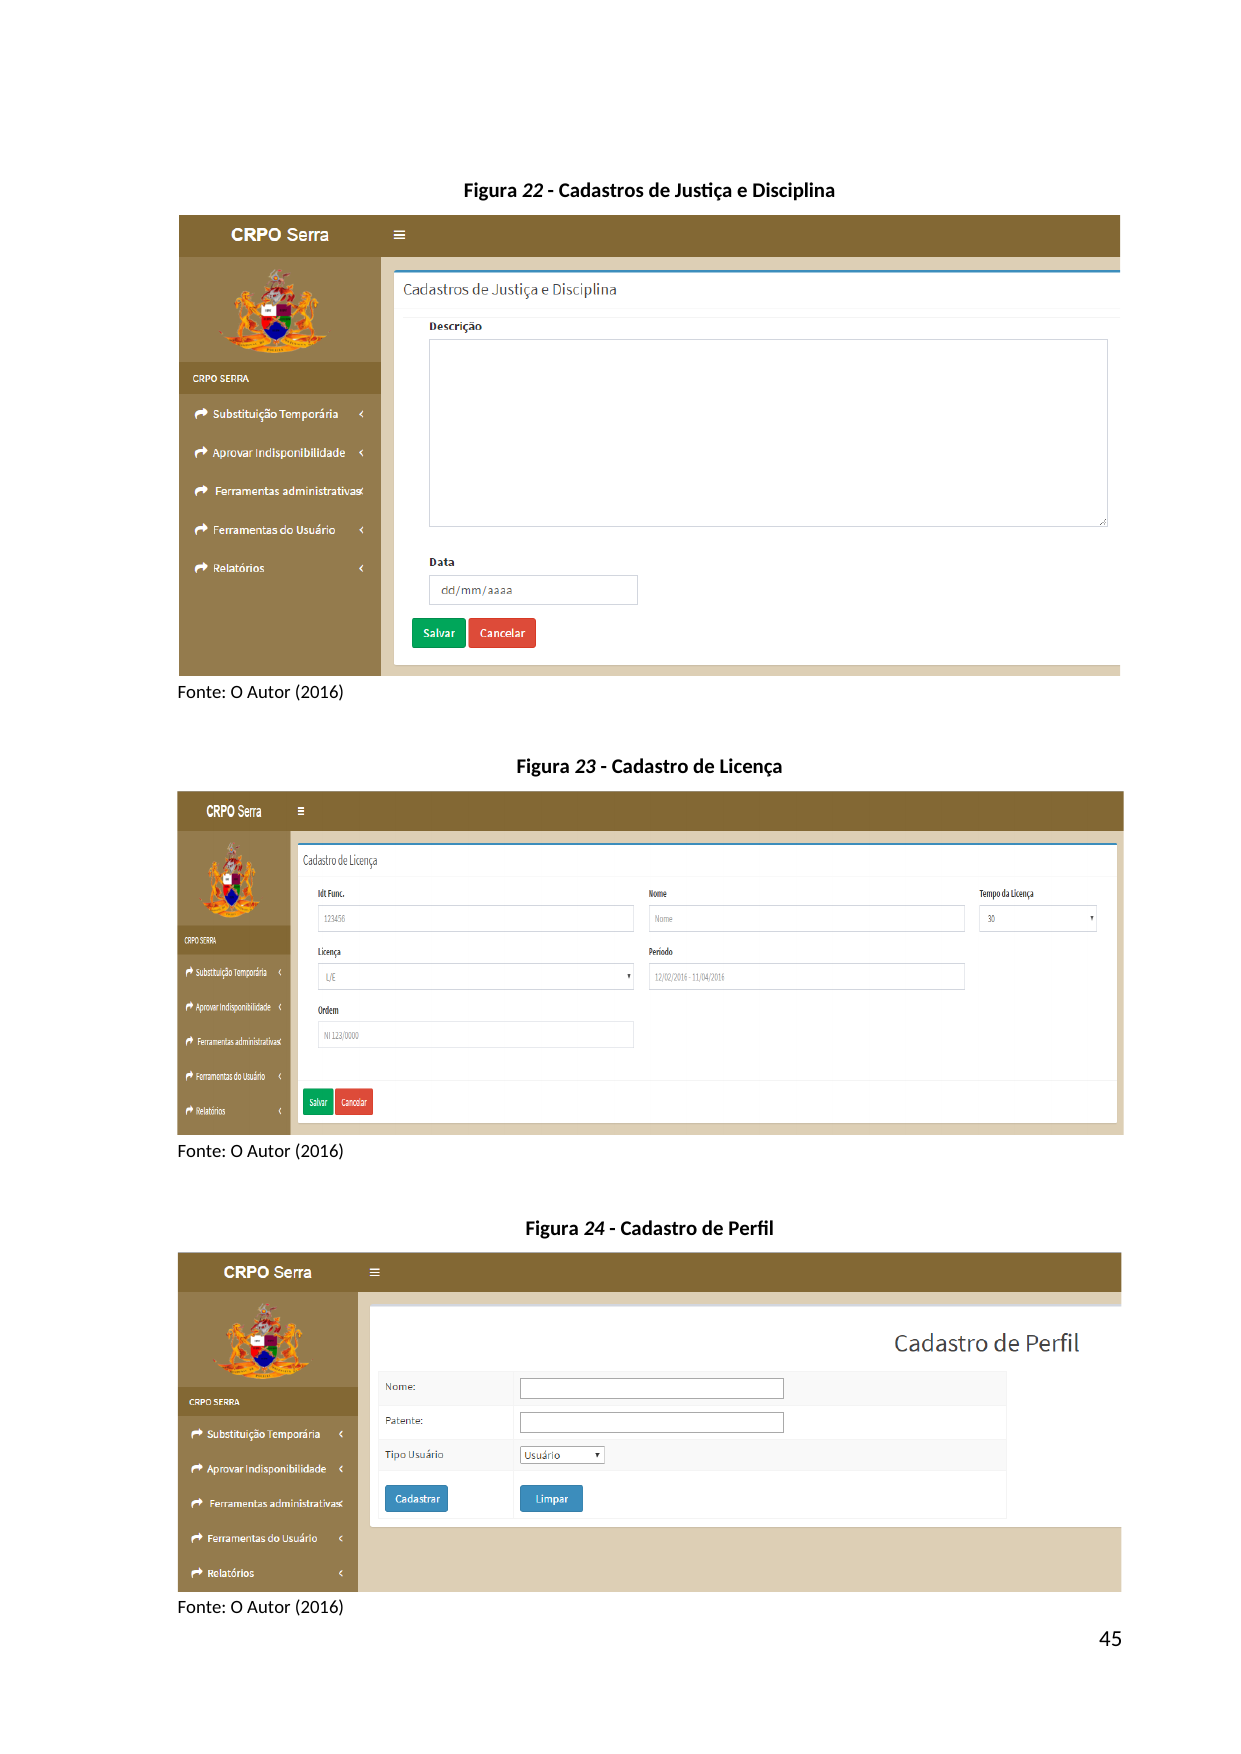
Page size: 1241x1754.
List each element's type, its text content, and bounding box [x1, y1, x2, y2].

picture [177, 1252, 1122, 1592]
text Figura 23 - Cadastro de Licença [177, 753, 1122, 779]
picture [179, 215, 1121, 676]
text Figura 24 - Cadastro de Perfil [177, 1215, 1122, 1240]
text Fonte: O Autor (2016) [177, 680, 1157, 703]
picture [177, 791, 1124, 1135]
text Fonte: O Autor (2016) [177, 1596, 1157, 1618]
text Figura 22 - Cadastros de Justiça e Disciplina [177, 177, 1122, 203]
text Fonte: O Autor (2016) [177, 1139, 1157, 1162]
